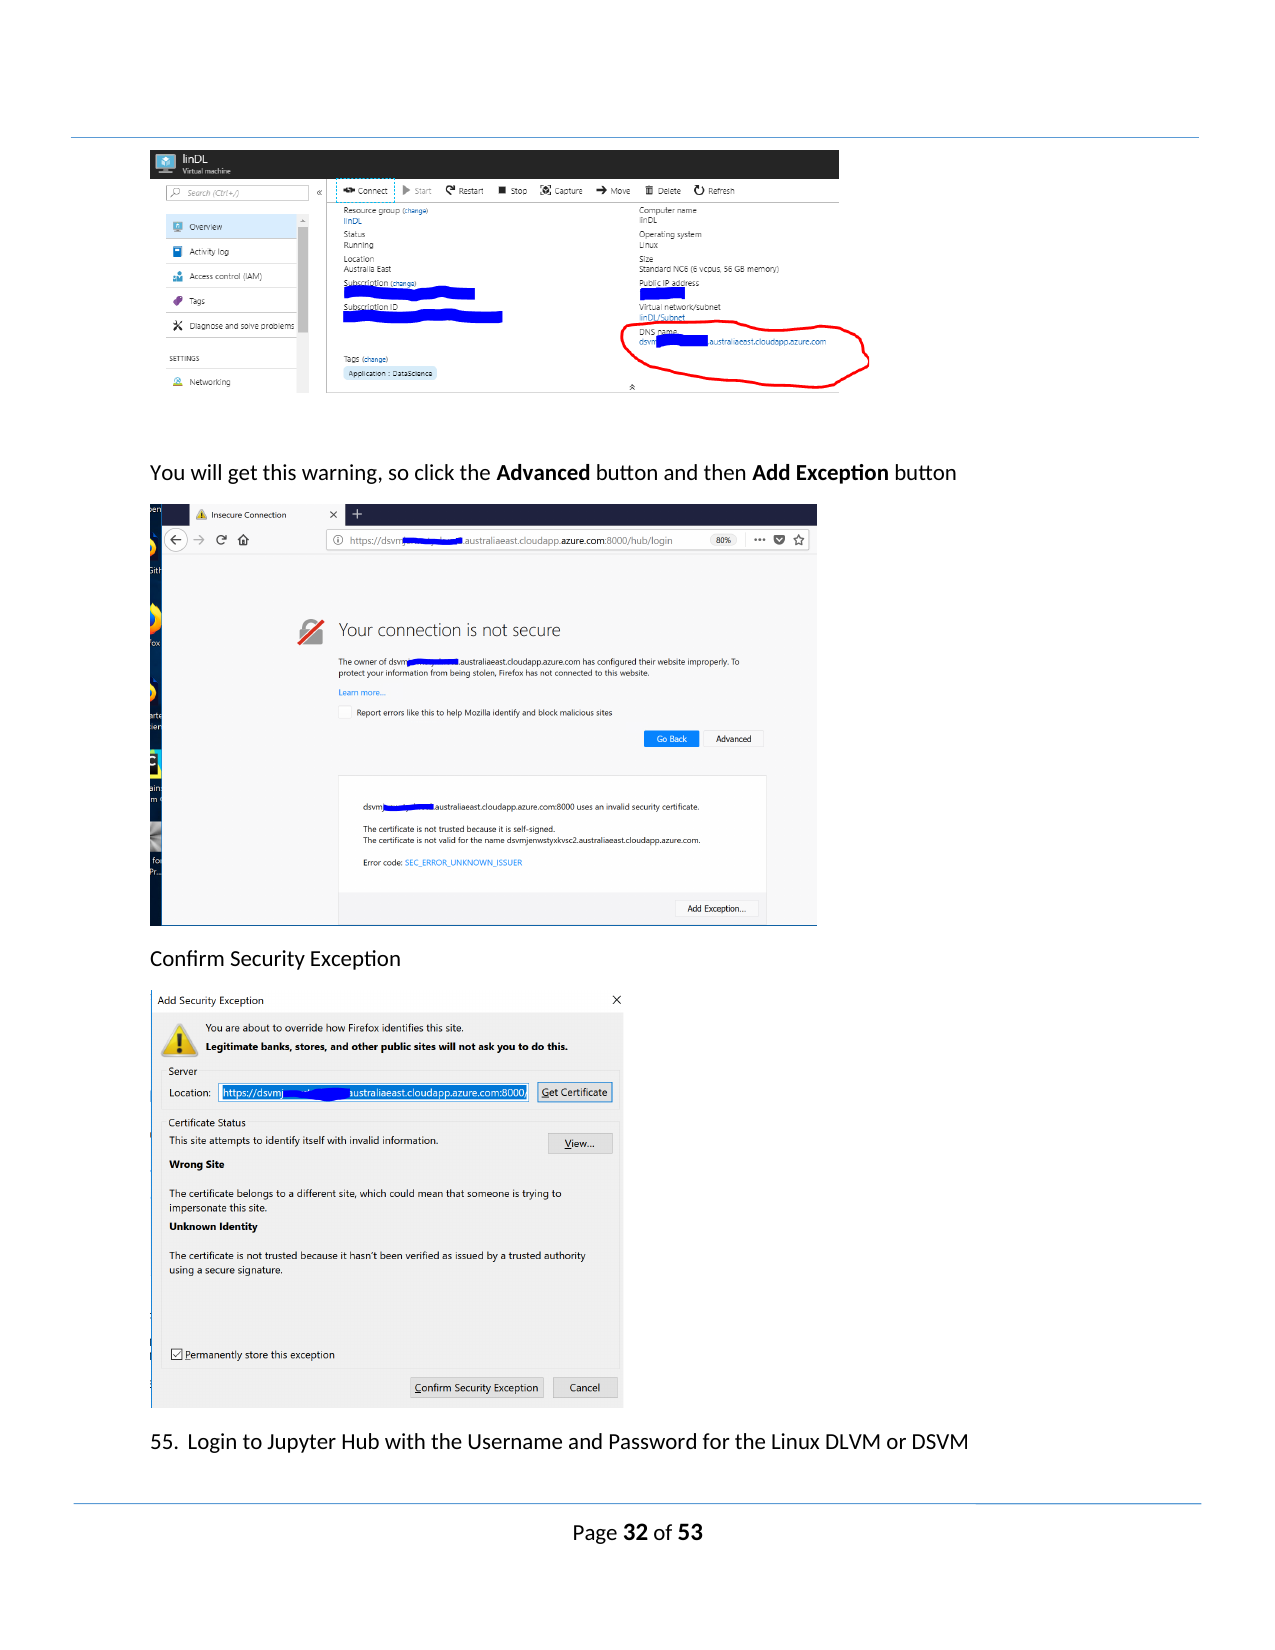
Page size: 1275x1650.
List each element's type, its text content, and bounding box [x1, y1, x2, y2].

picture [150, 150, 870, 393]
picture [150, 990, 624, 1408]
text You will get this warning, so click the Advanced button and then Add Exception button [150, 458, 1125, 486]
text Confirm Security Exception [150, 944, 1125, 972]
picture [150, 504, 817, 926]
list Login to Jupyter Hub with the Username and Password for the Linux DLVM or DSVM [150, 1427, 1125, 1455]
